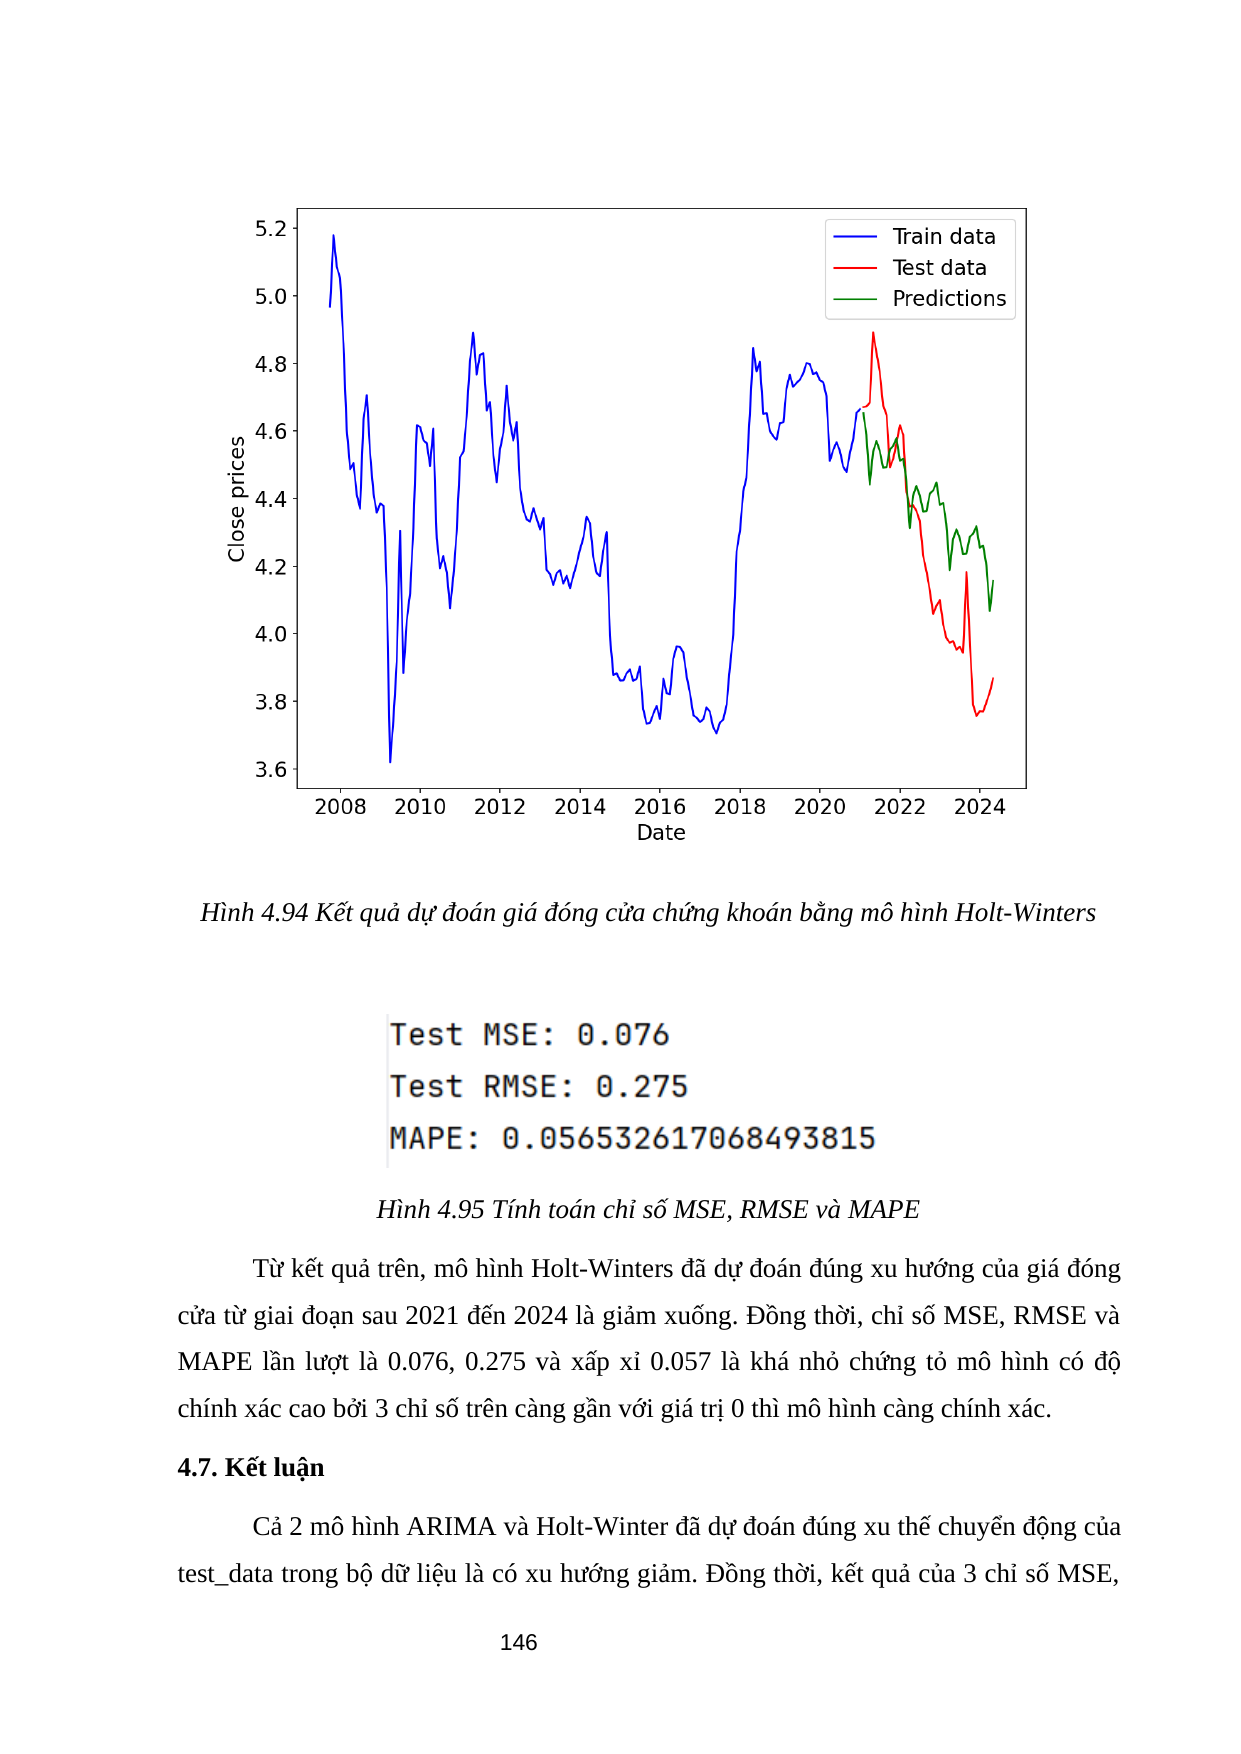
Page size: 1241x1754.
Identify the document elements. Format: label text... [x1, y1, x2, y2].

picture [386, 1014, 913, 1168]
text Từ kết quả trên, mô hình Holt-Winters đã dự đoán đúng xu hướng của giá đóng cửa từ giai đoạn sau 2021 đến 2024 là giảm xuống. Đồng thời, chỉ số MSE, RMSE và MAPE lần lượt là 0.076, 0.275 và xấp xỉ 0.057 là khá nhỏ chứng tỏ mô hình có độ chính xác cao bởi 3 chỉ số trên càng gần với giá trị 0 thì mô hình càng chính xác. [177, 1252, 1122, 1423]
picture [179, 118, 1120, 871]
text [177, 1510, 1122, 1588]
subtitle 4.7. Kết luận [177, 1451, 1122, 1482]
